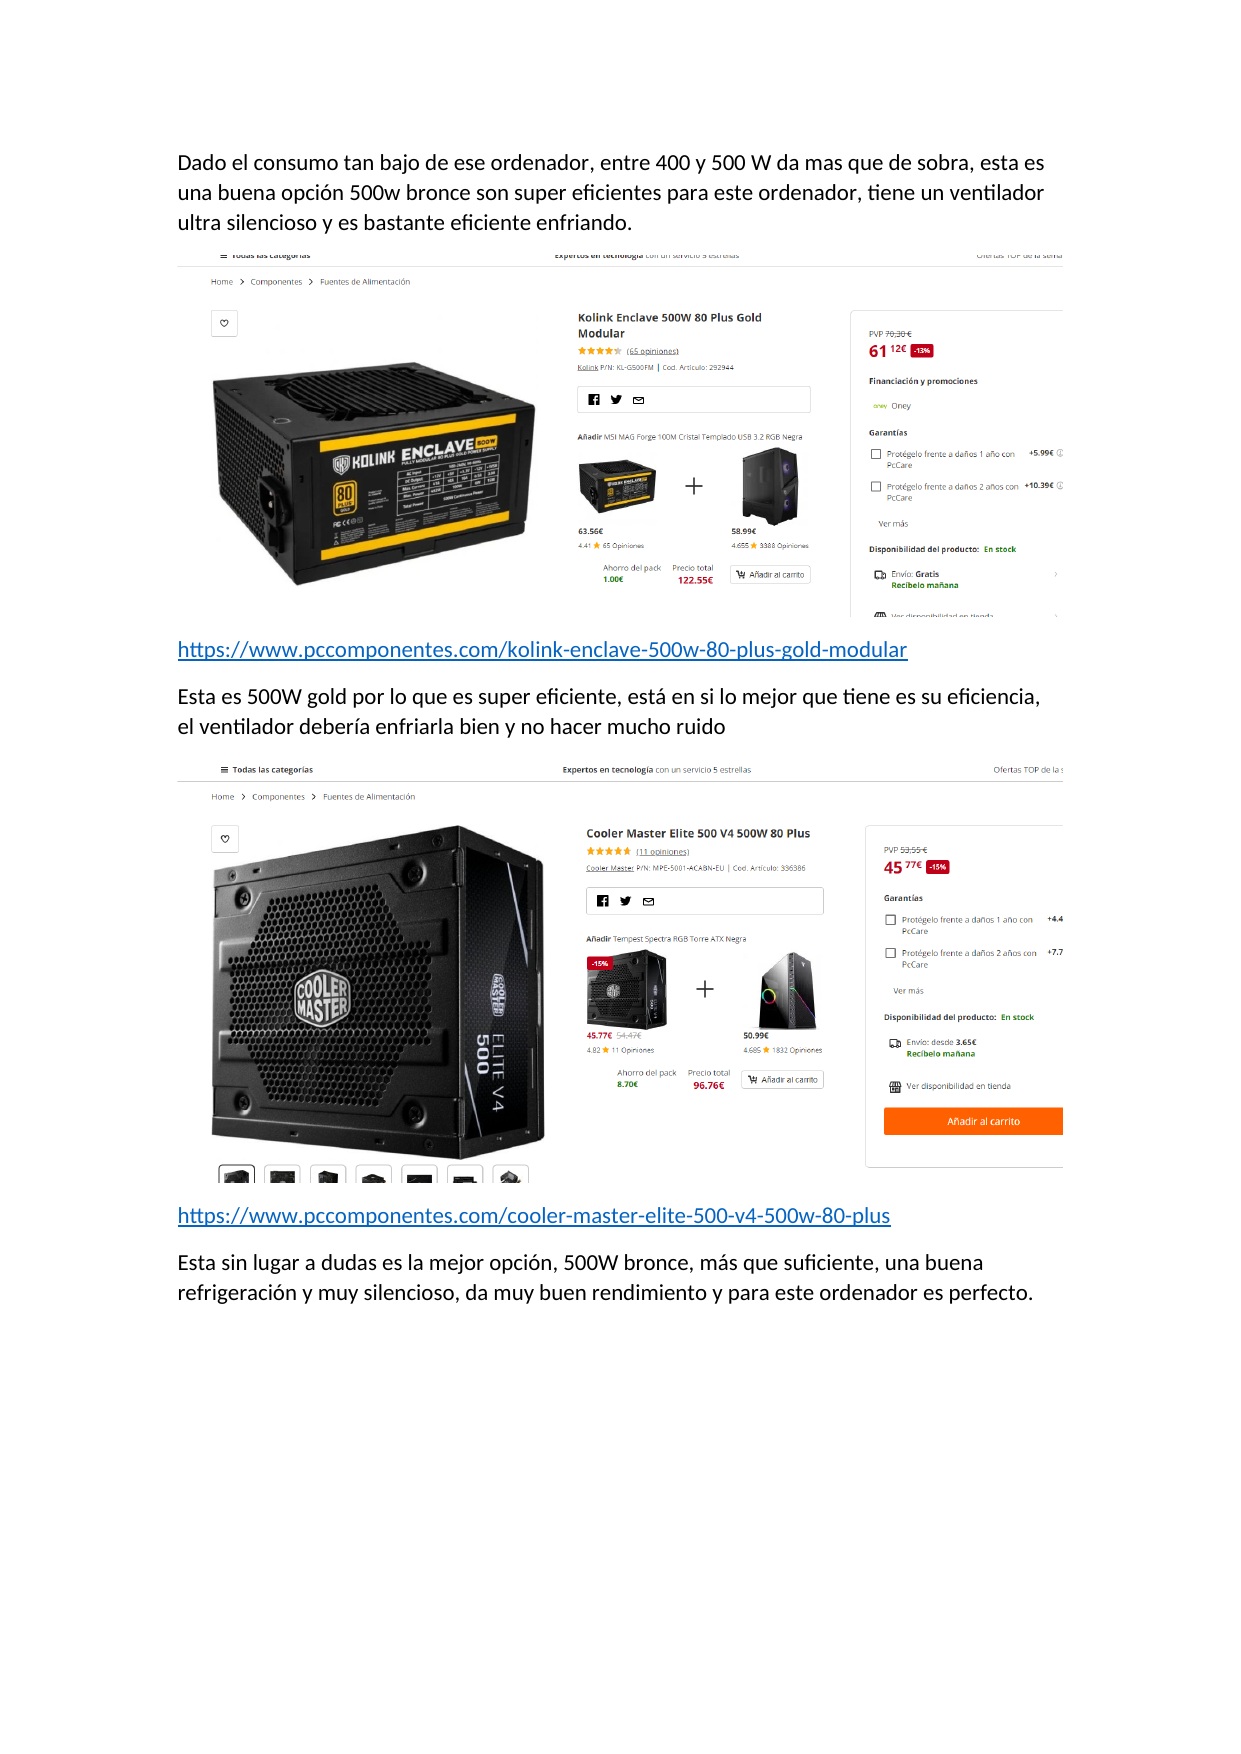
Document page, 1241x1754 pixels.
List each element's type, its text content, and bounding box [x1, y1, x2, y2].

text Esta sin lugar a dudas es la mejor opción, 500W bronce, más que suficiente, una buena refrigeración y muy silencioso, da muy buen rendimiento y para este ordenador es perfecto. [177, 1248, 1063, 1306]
picture [177, 759, 1063, 1183]
text Esta es 500W gold por lo que es super eficiente, está en si lo mejor que tiene es su eficiencia, el ventilador debería enfriarla bien y no hacer mucho ruido [177, 682, 1063, 740]
picture [177, 255, 1063, 617]
text https://www.pccomponentes.com/cooler-master-elite-500-v4-500w-80-plus [177, 1201, 1063, 1229]
text Dado el consumo tan bajo de ese ordenador, entre 400 y 500 W da mas que de sobra, esta es una buena opción 500w bronce son super eficientes para este ordenador, tiene un ventilador ultra silencioso y es bastante eficiente enfriando. [177, 148, 1063, 236]
text https://www.pccomponentes.com/kolink-enclave-500w-80-plus-gold-modular [177, 635, 1063, 663]
